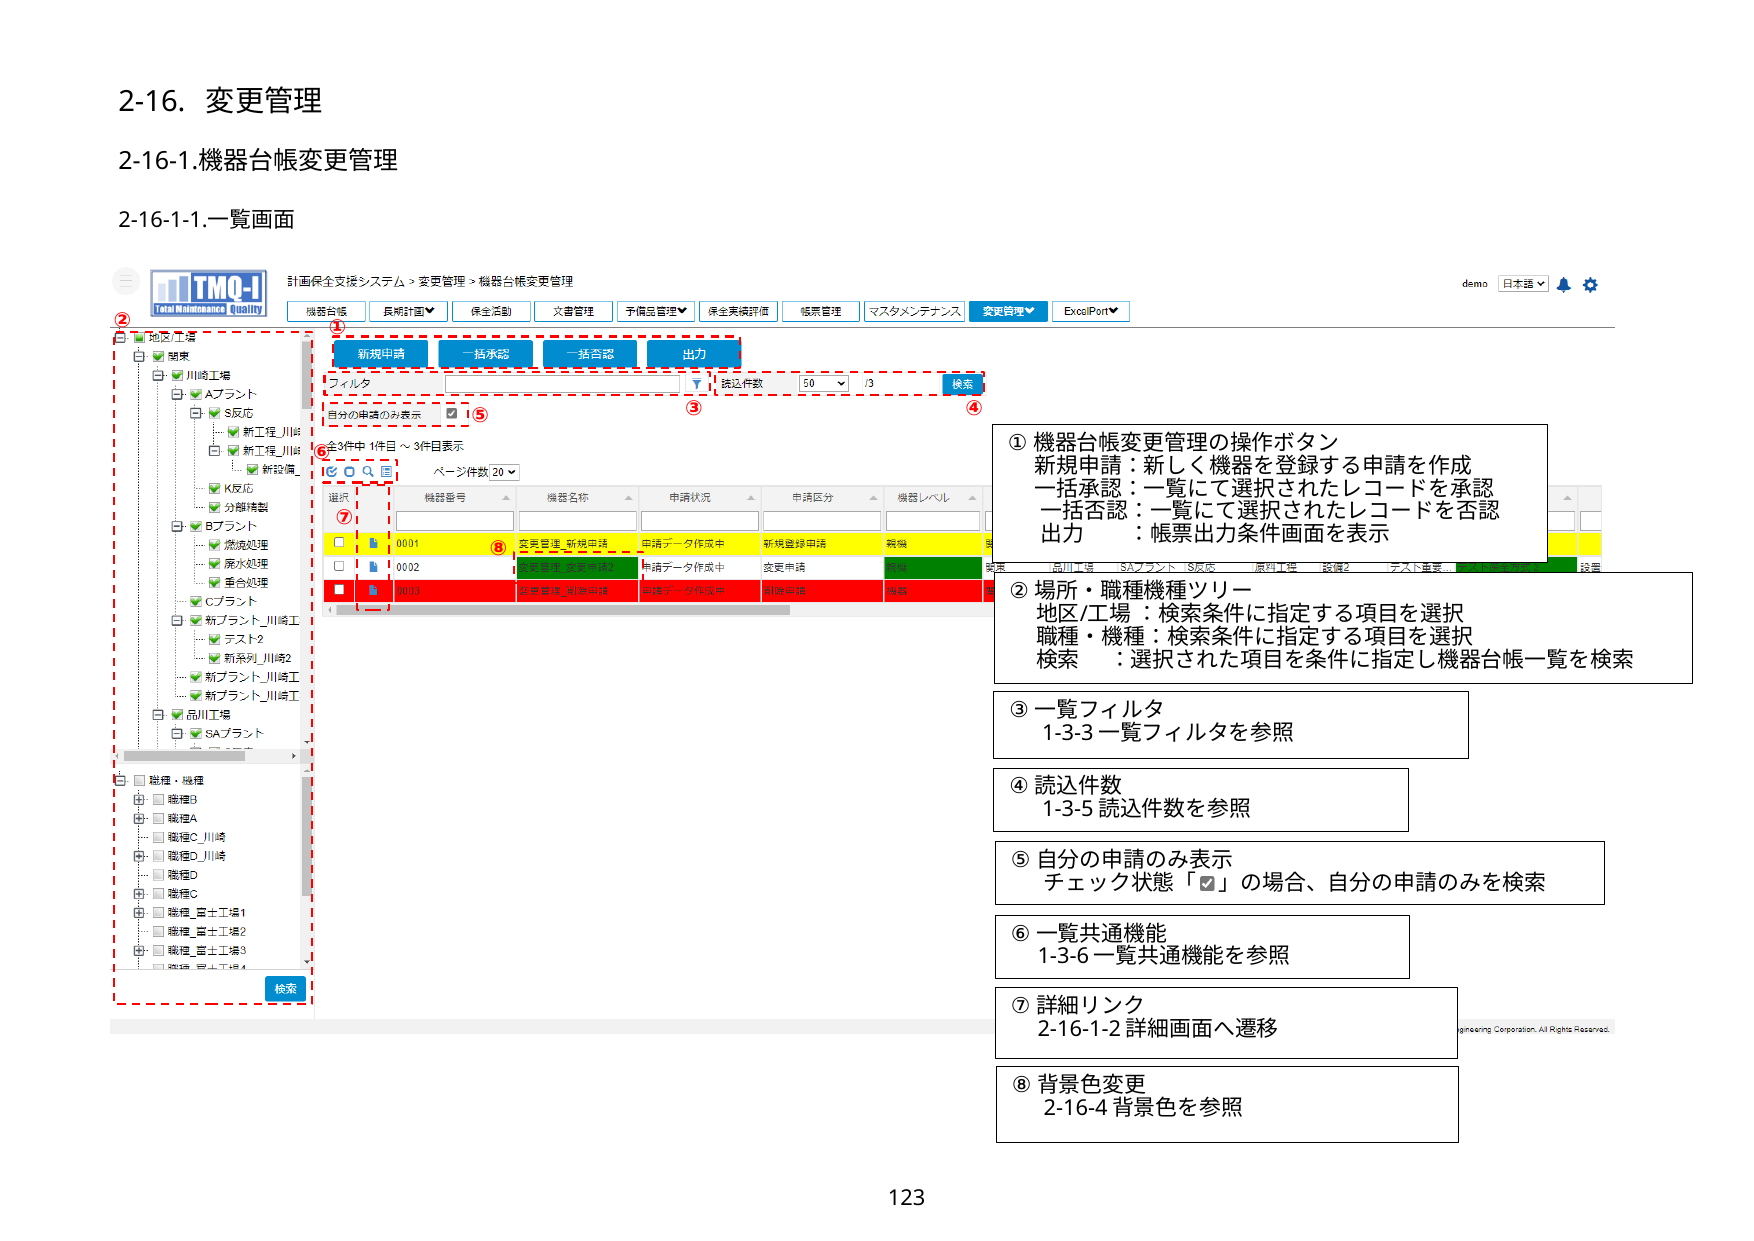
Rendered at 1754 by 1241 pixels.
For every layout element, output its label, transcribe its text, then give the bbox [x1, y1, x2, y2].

subtitle 機器台帳変更管理 [118, 128, 1695, 188]
picture [110, 265, 1615, 1034]
subtitle 一覧画面 [118, 188, 1695, 248]
subtitle 変更管理 [118, 69, 1695, 128]
